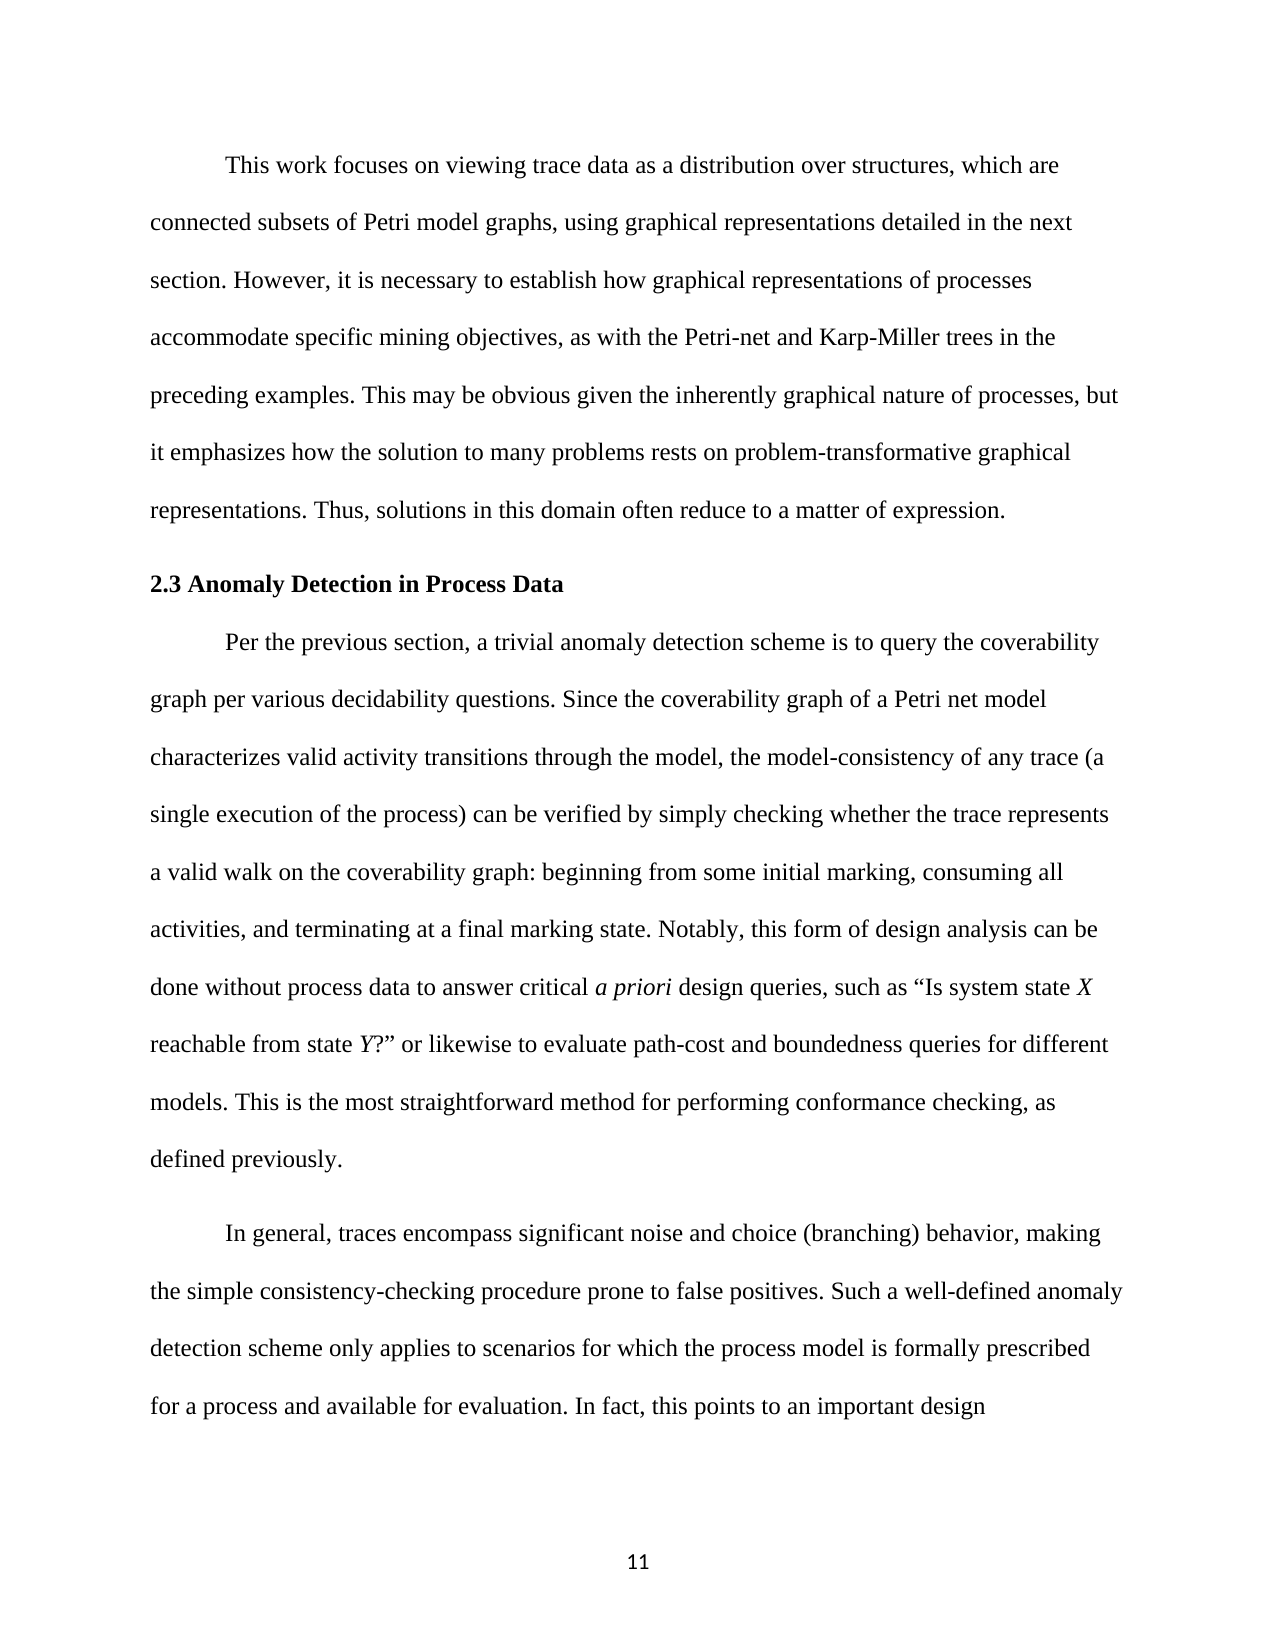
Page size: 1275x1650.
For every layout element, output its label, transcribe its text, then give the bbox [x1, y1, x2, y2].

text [150, 1218, 1125, 1419]
text Per the previous section, a trivial anomaly detection scheme is to query the coverability graph per various decidability questions. Since the coverability graph of a Petri net model characterizes valid activity transitions through the model, the model-consistency of any trace (a single execution of the process) can be verified by simply checking whether the trace represents a valid walk on the coverability graph: beginning from some initial marking, consuming all activities, and terminating at a final marking state. Notably, this form of design analysis can be done without process data to answer critical a priori design queries, such as “Is system state X reachable from state Y?” or likewise to evaluate path-cost and boundedness queries for different models. This is the most straightforward method for performing conformance checking, as defined previously. [150, 627, 1125, 1173]
text This work focuses on viewing trace data as a distribution over structures, which are connected subsets of Petri model graphs, using graphical representations detailed in the next section. However, it is necessary to establish how graphical representations of processes accommodate specific mining objectives, as with the Petri-net and Karp-Miller trees in the preceding examples. This may be obvious given the inherently graphical nature of processes, but it emphasizes how the solution to many problems rests on problem-transformative graphical representations. Thus, solutions in this domain often reduce to a matter of expression. [150, 150, 1125, 524]
subtitle 2.3 Anomaly Detection in Process Data [150, 569, 1125, 598]
